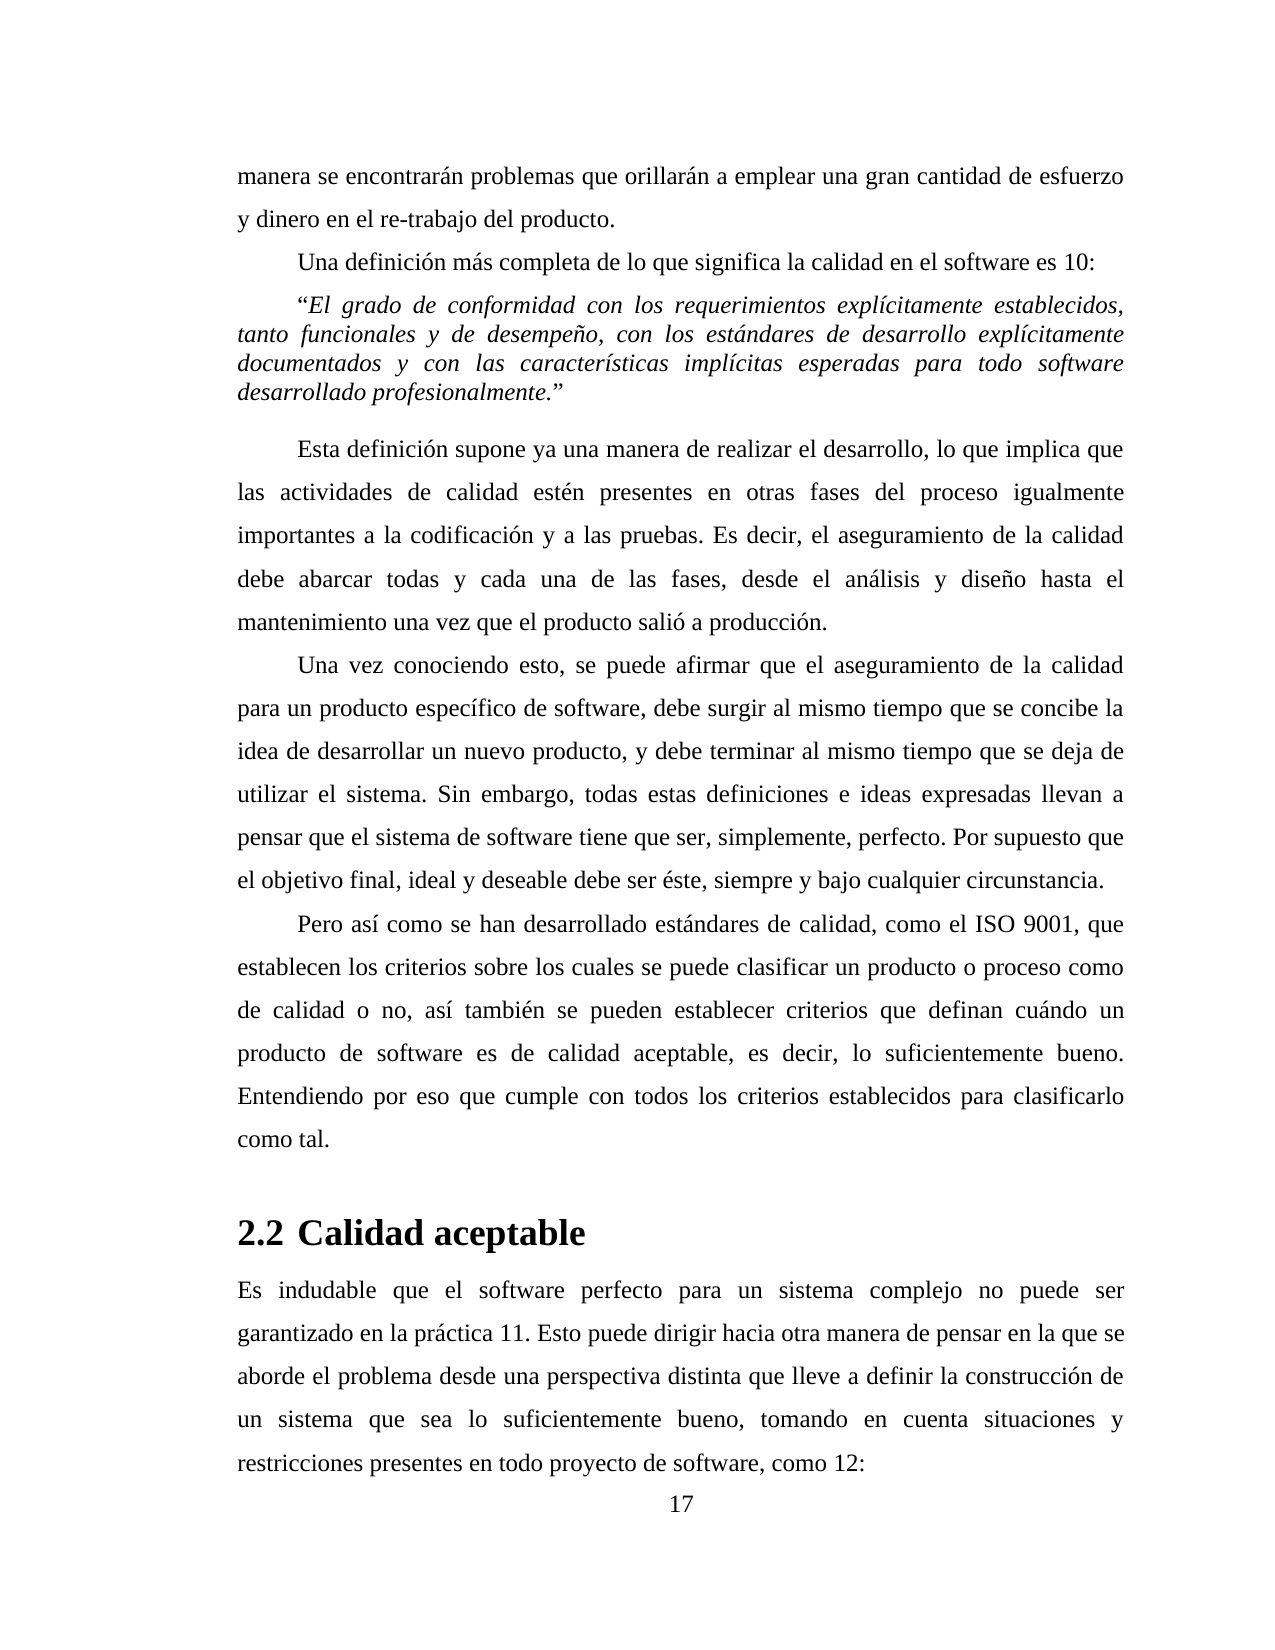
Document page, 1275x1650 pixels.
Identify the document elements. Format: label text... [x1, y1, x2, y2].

text Una definición más completa de lo que significa la calidad en el software es : [237, 247, 1125, 276]
subtitle Calidad aceptable [237, 1211, 1125, 1254]
text Una vez conociendo esto, se puede afirmar que el aseguramiento de la calidad para un producto específico de software, debe surgir al mismo tiempo que se concibe la idea de desarrollar un nuevo producto, y debe terminar al mismo tiempo que se deja de utilizar el sistema. Sin embargo, todas estas definiciones e ideas expresadas llevan a pensar que el sistema de software tiene que ser, simplemente, perfecto. Por supuesto que el objetivo final, ideal y deseable debe ser éste, siempre y bajo cualquier circunstancia. [237, 650, 1125, 894]
text “El grado de conformidad con los requerimientos explícitamente establecidos, tanto funcionales y de desempeño, con los estándares de desarrollo explícitamente documentados y con las características implícitas esperadas para todo software desarrollado profesionalmente.” [237, 291, 1125, 406]
text Esta definición supone ya una manera de realizar el desarrollo, lo que implica que las actividades de calidad estén presentes en otras fases del proceso igualmente importantes a la codificación y a las pruebas. Es decir, el aseguramiento de la calidad debe abarcar todas y cada una de las fases, desde el análisis y diseño hasta el mantenimiento una vez que el producto salió a producción. [237, 434, 1125, 636]
text Es indudable que el software perfecto para un sistema complejo no puede ser garantizado en la práctica . Esto puede dirigir hacia otra manera de pensar en la que se aborde el problema desde una perspectiva distinta que lleve a definir la construcción de un sistema que sea lo suficientemente bueno, tomando en cuenta situaciones y restricciones presentes en todo proyecto de software, como : [237, 1275, 1125, 1476]
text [237, 161, 1125, 233]
text Pero así como se han desarrollado estándares de calidad, como el ISO 9001, que establecen los criterios sobre los cuales se puede clasificar un producto o proceso como de calidad o no, así también se pueden establecer criterios que definan cuándo un producto de software es de calidad aceptable, es decir, lo suficientemente bueno. Entendiendo por eso que cumple con todos los criterios establecidos para clasificarlo como tal. [237, 909, 1125, 1153]
